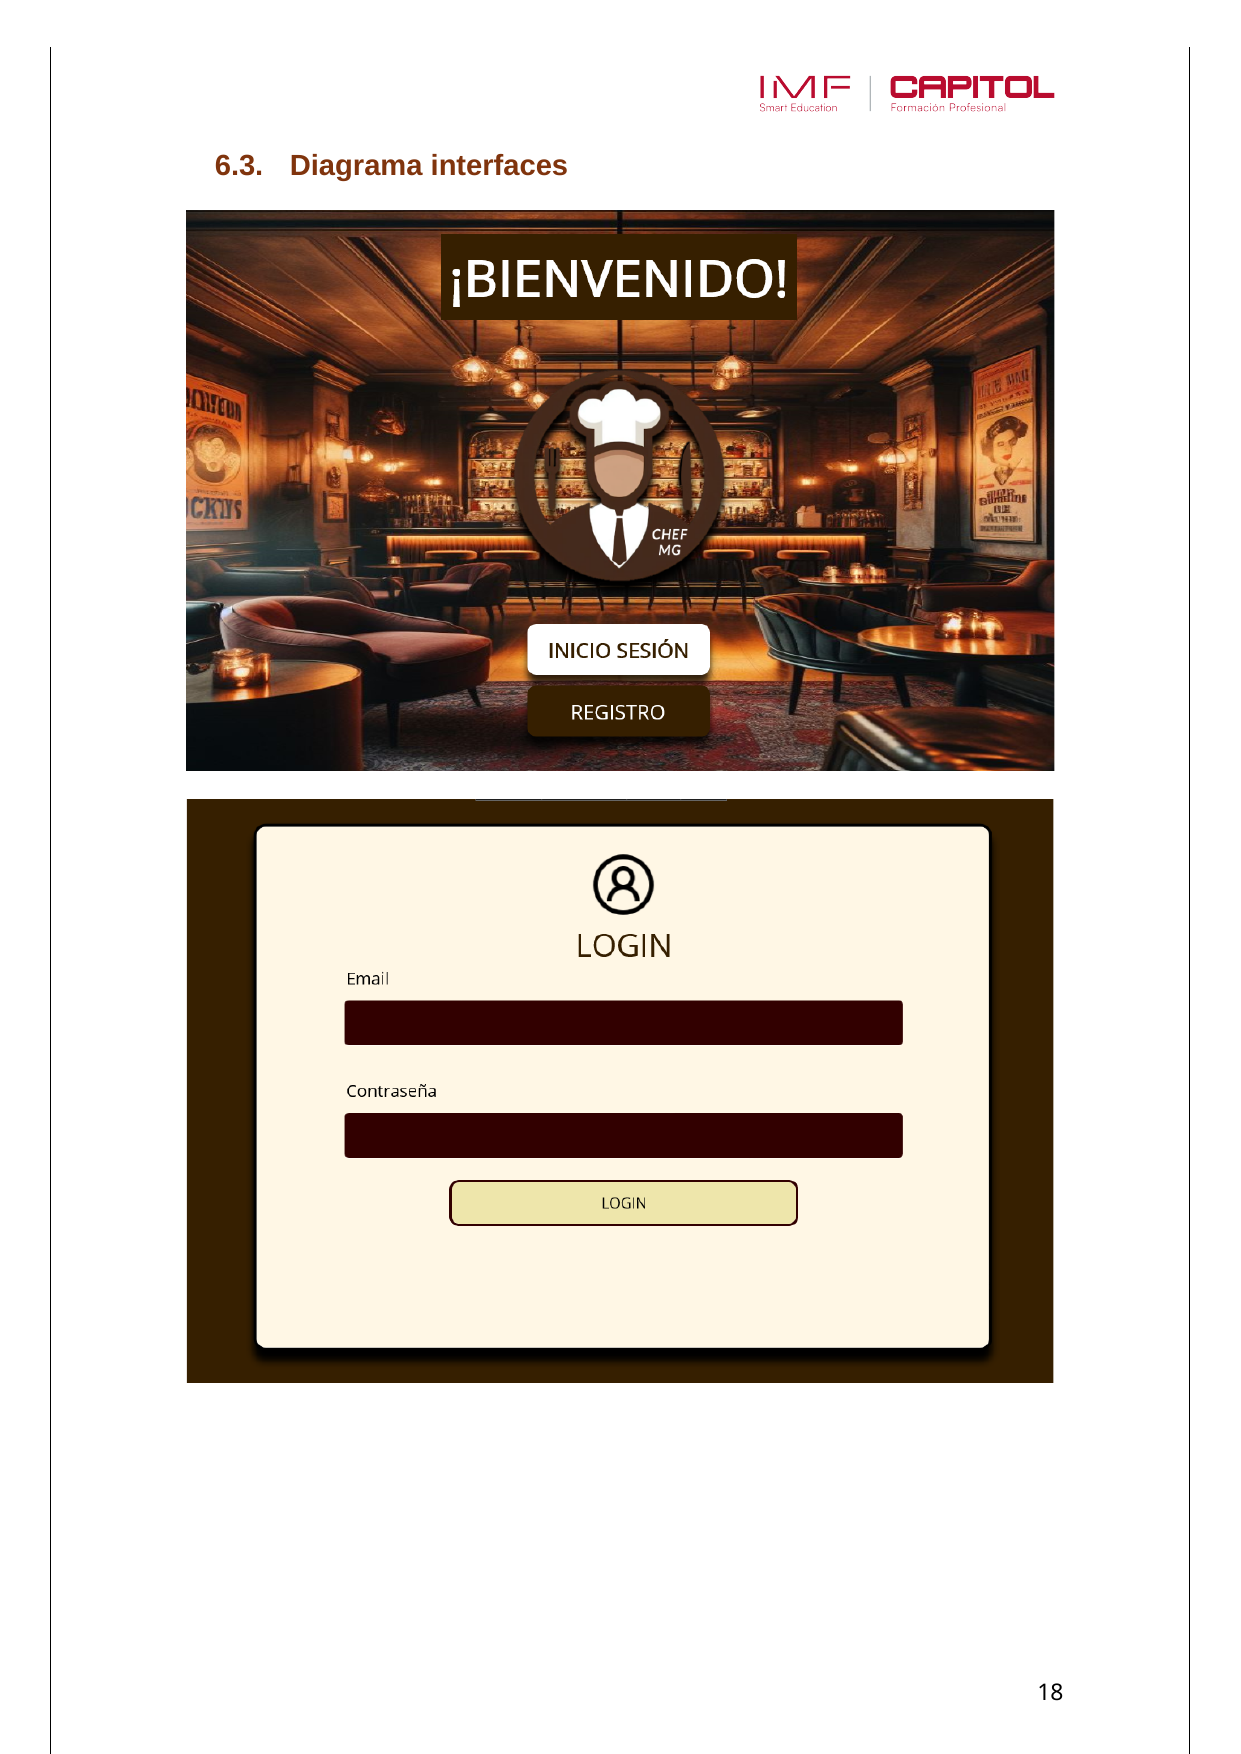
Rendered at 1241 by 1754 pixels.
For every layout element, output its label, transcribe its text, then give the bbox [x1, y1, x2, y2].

picture [754, 47, 1064, 140]
picture [186, 210, 1055, 771]
picture [186, 799, 1054, 1383]
list Diagrama interfaces [214, 148, 1063, 181]
